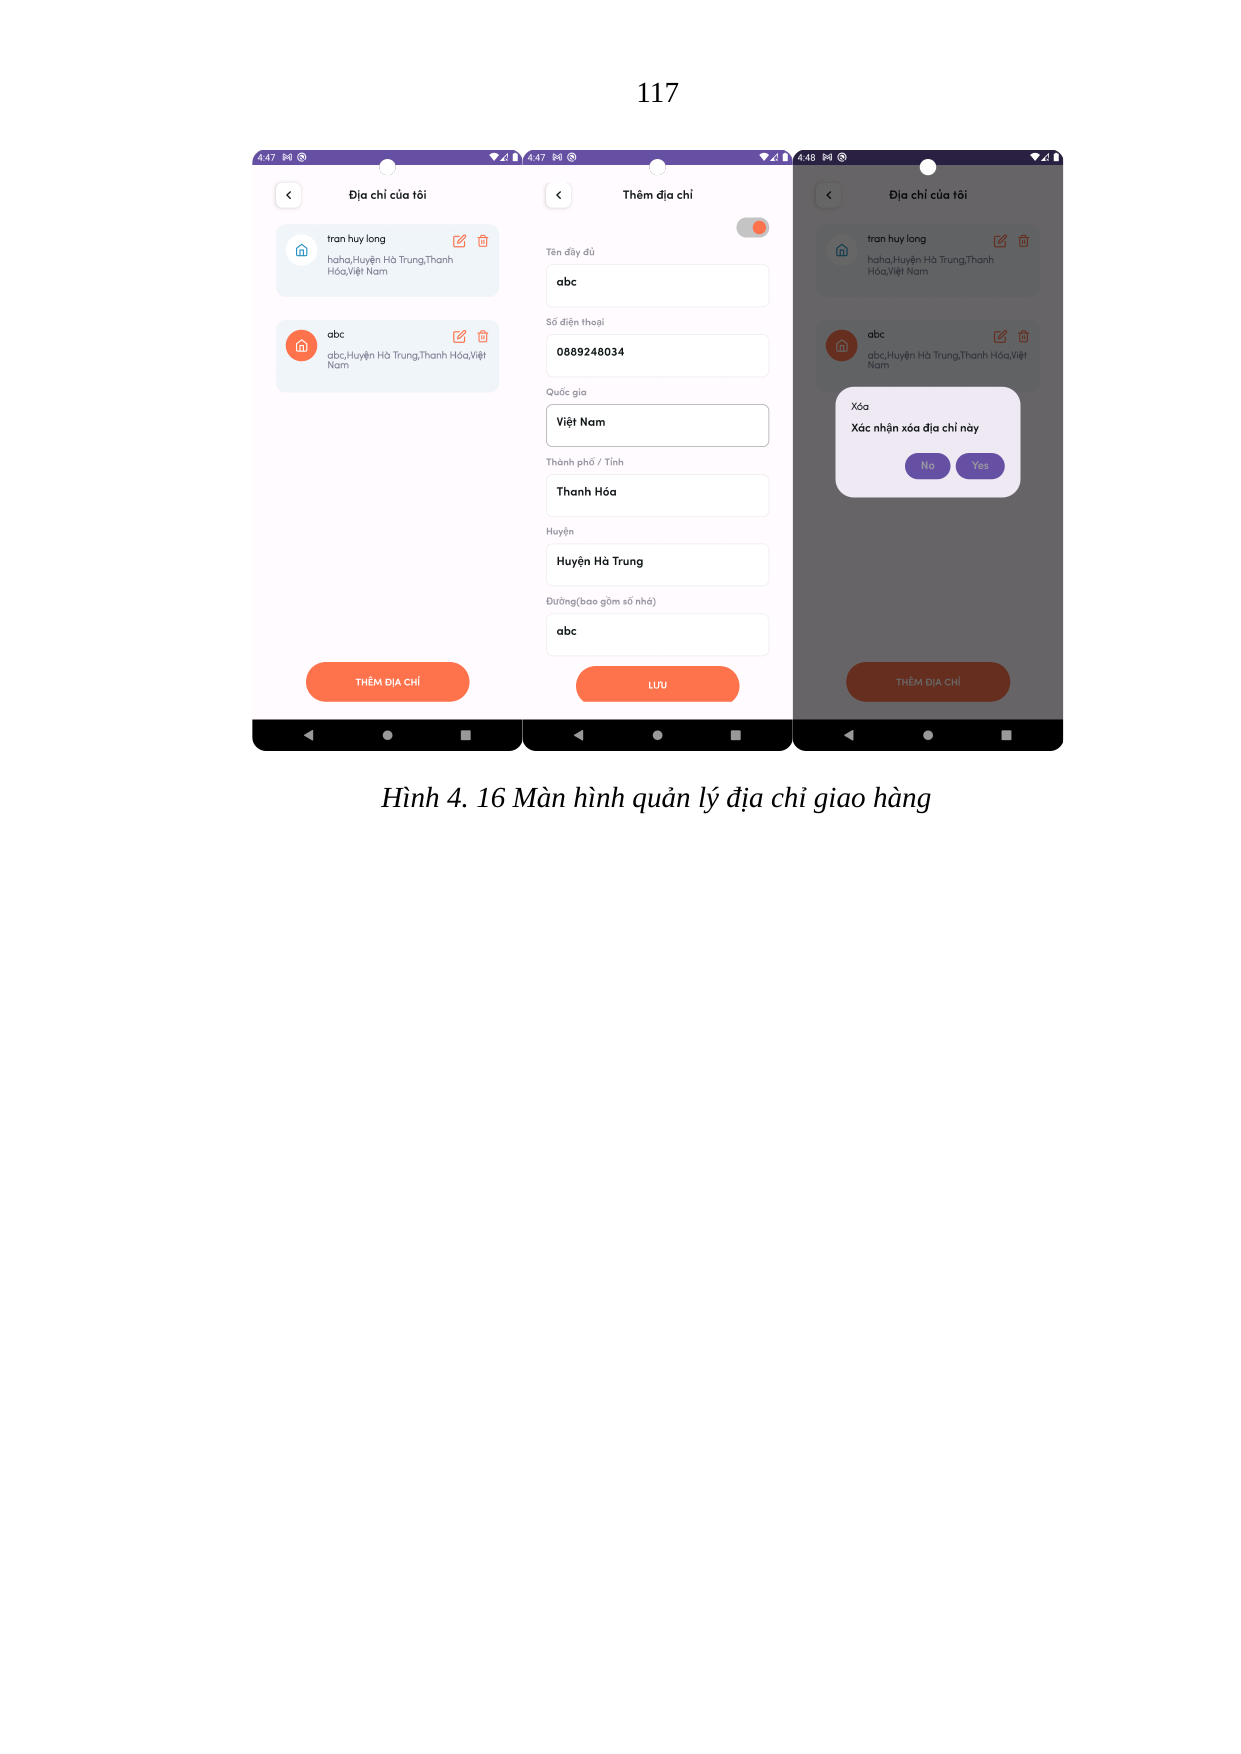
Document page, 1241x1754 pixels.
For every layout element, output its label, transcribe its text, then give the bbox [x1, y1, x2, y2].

picture [252, 150, 1064, 751]
text Hình 4. 16 Màn hình quản lý địa chỉ giao hàng [150, 780, 1090, 813]
